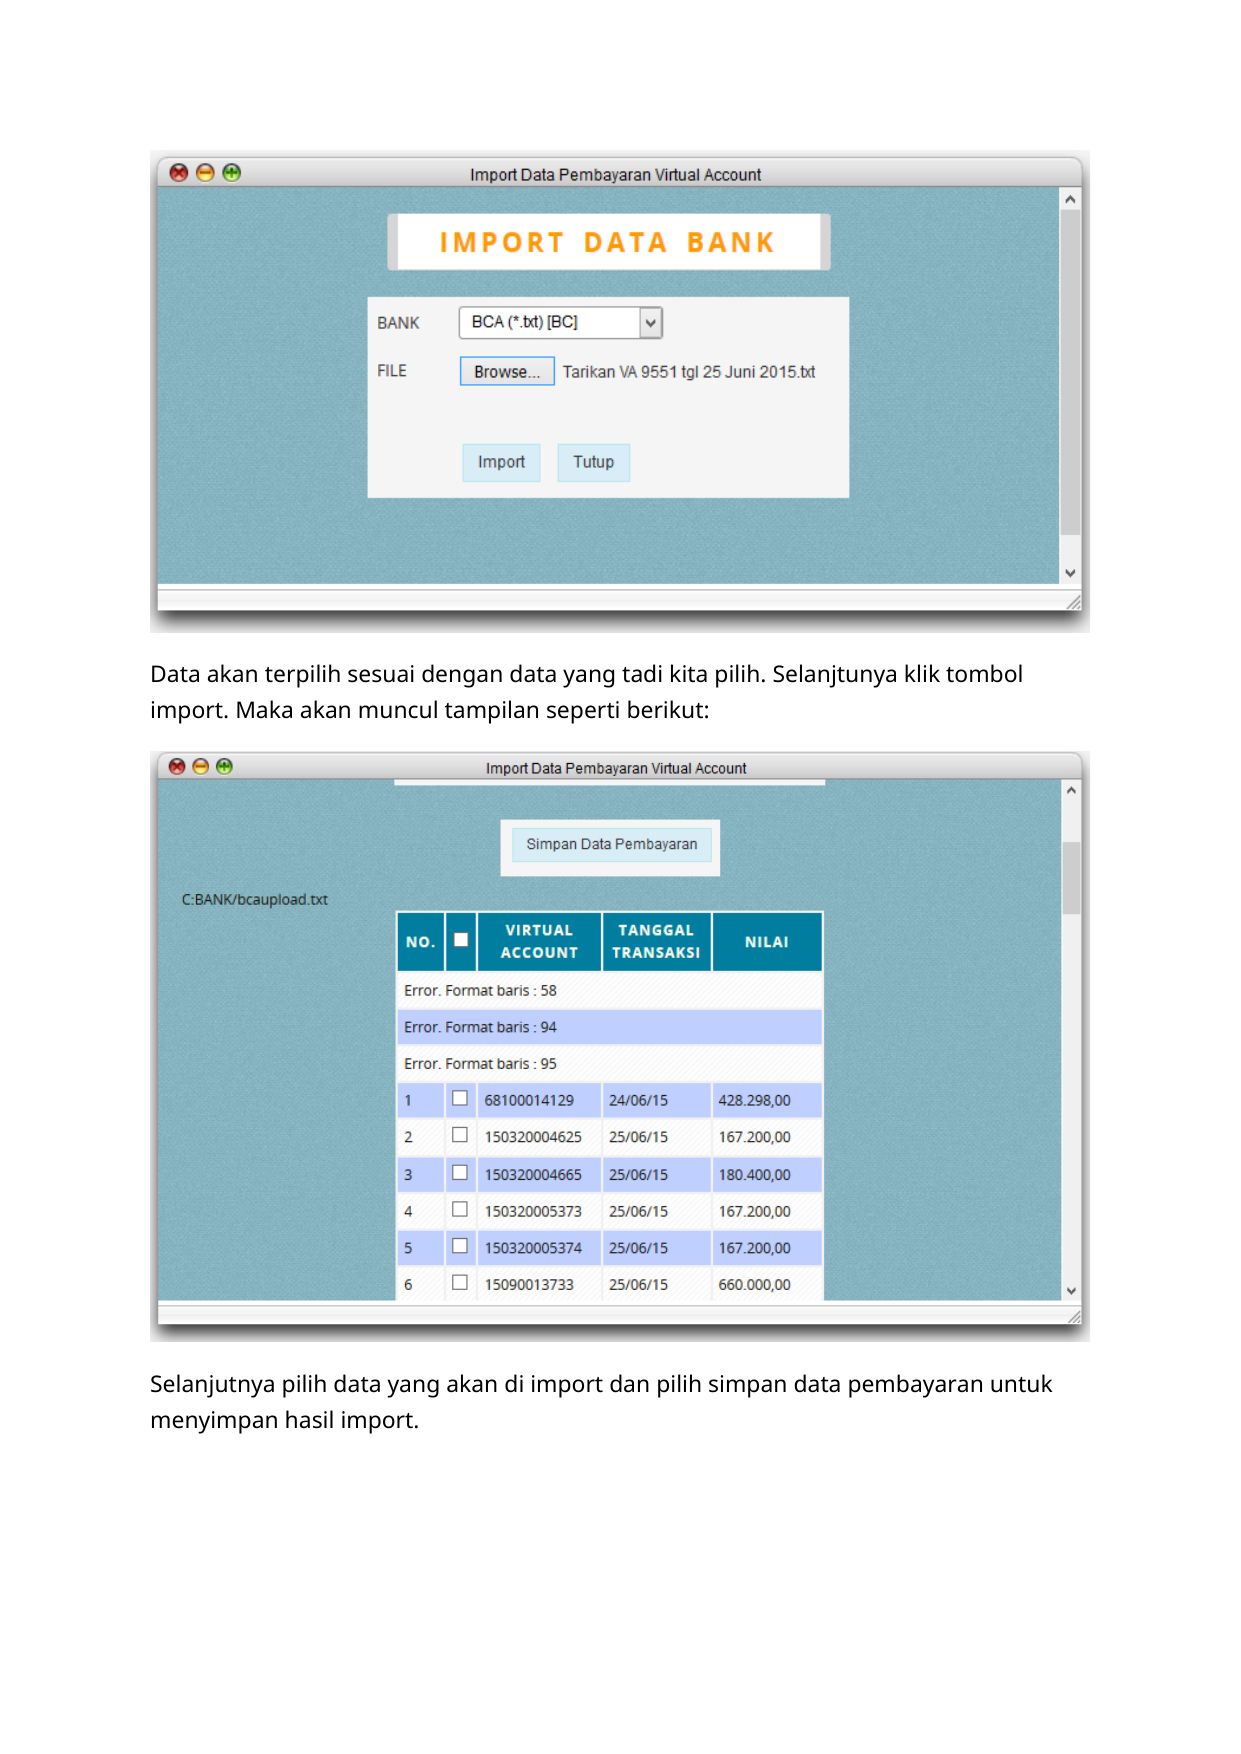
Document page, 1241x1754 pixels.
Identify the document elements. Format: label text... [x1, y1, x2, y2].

text Selanjutnya pilih data yang akan di import dan pilih simpan data pembayaran untuk menyimpan hasil import. [150, 1368, 1090, 1435]
text Data akan terpilih sesuai dengan data yang tadi kita pilih. Selanjtunya klik tombol import. Maka akan muncul tampilan seperti berikut: [150, 658, 1090, 725]
picture [150, 751, 1091, 1342]
picture [150, 150, 1091, 633]
